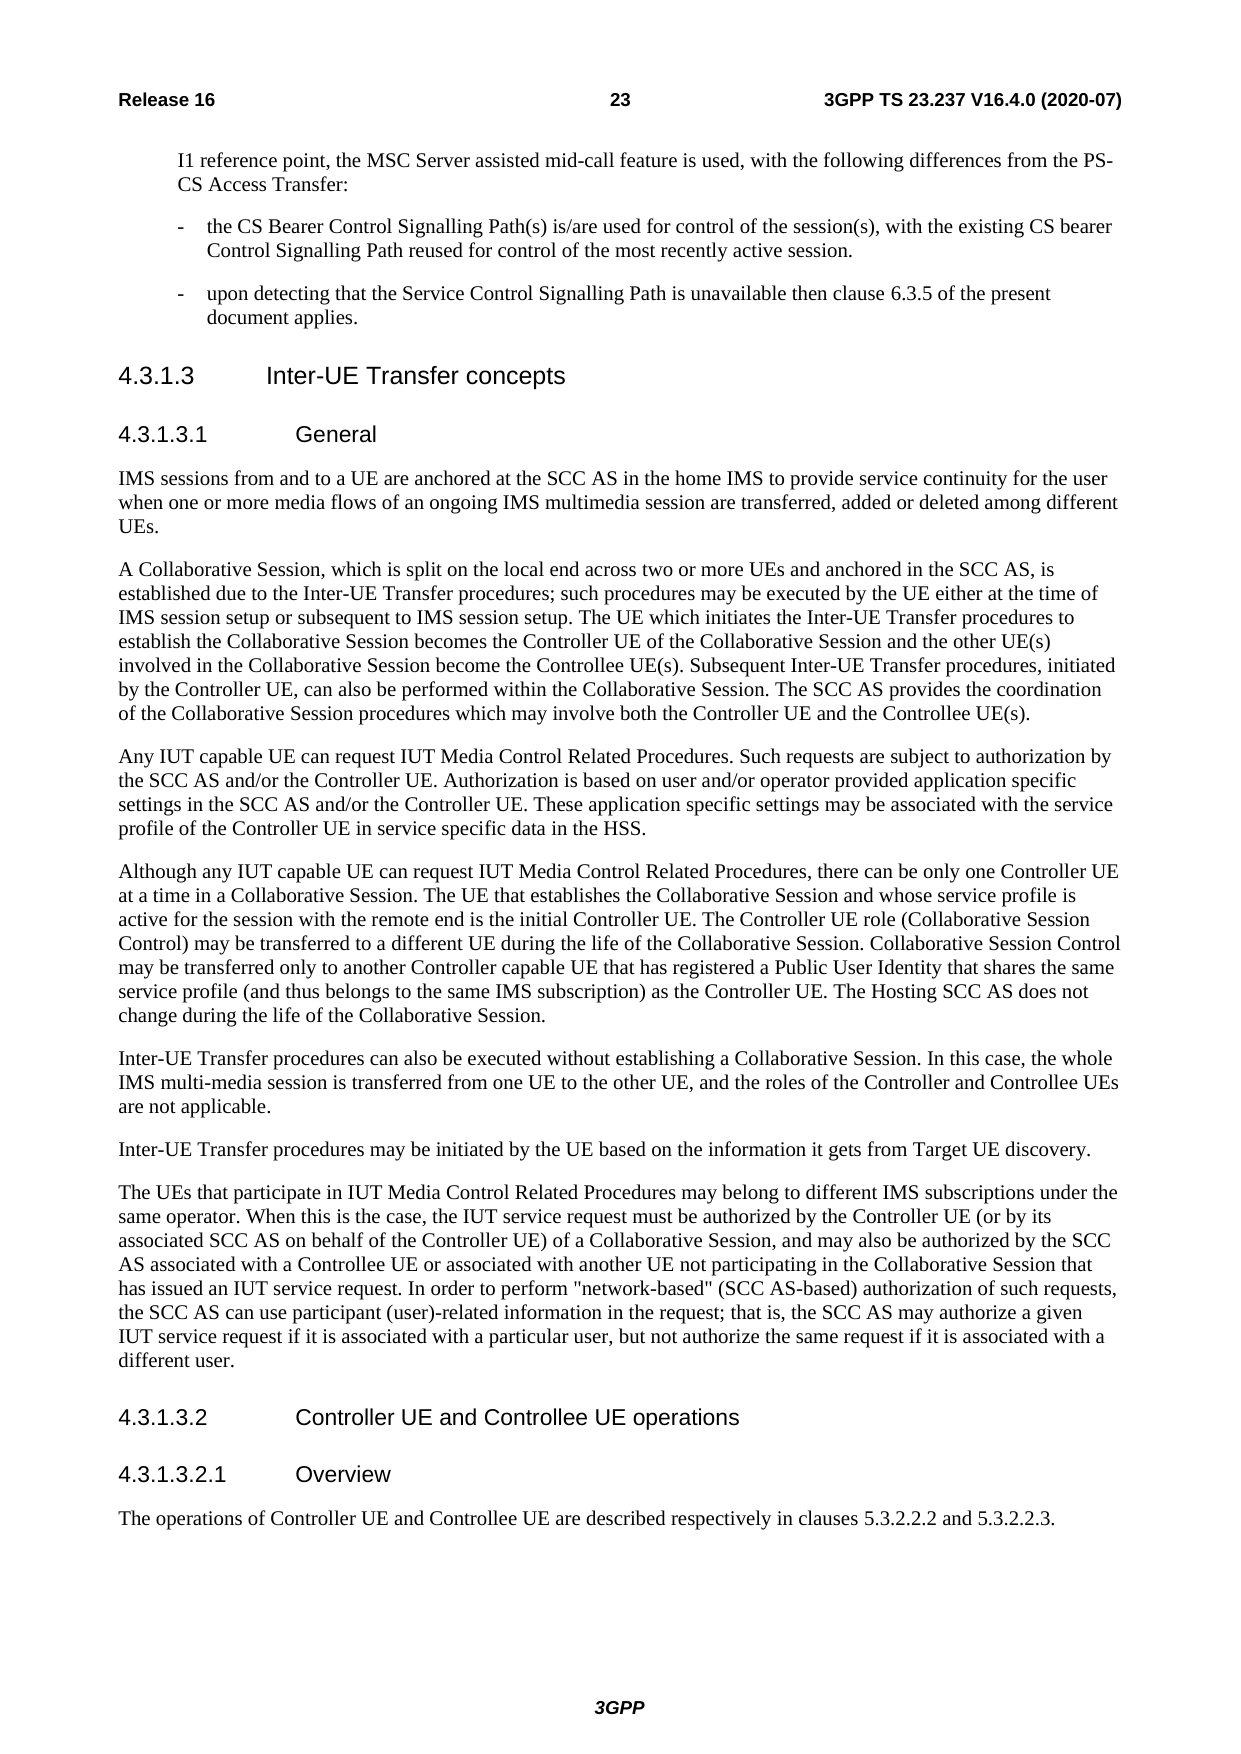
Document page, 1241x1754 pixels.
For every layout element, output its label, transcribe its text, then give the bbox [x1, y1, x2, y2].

subtitle 4.3.1.3 Inter-UE Transfer concepts [118, 361, 1122, 389]
text Although any IUT capable UE can request IUT Media Control Related Procedures, there can be only one Controller UE at a time in a Collaborative Session. The UE that establishes the Collaborative Session and whose service profile is active for the session with the remote end is the initial Controller UE. The Controller UE role (Collaborative Session Control) may be transferred to a different UE during the life of the Collaborative Session. Collaborative Session Control may be transferred only to another Controller capable UE that has registered a Public User Identity that shares the same service profile (and thus belongs to the same IMS subscription) as the Controller UE. The Hosting SCC AS does not change during the life of the Collaborative Session. [118, 859, 1122, 1027]
subtitle 4.3.1.3.1 General [118, 421, 1122, 447]
text - the CS Bearer Control Signalling Path(s) is/are used for control of the session(s), with the existing CS bearer Control Signalling Path reused for control of the most recently active session. [177, 214, 1122, 262]
text - upon detecting that the Service Control Signalling Path is unavailable then clause 6.3.5 of the present document applies. [177, 281, 1122, 329]
text Inter-UE Transfer procedures may be initiated by the UE based on the information it gets from Target UE discovery. [118, 1137, 1122, 1161]
text The UEs that participate in IUT Media Control Related Procedures may belong to different IMS subscriptions under the same operator. When this is the case, the IUT service request must be authorized by the Controller UE (or by its associated SCC AS on behalf of the Controller UE) of a Collaborative Session, and may also be authorized by the SCC AS associated with a Controllee UE or associated with another UE not participating in the Collaborative Session that has issued an IUT service request. In order to perform "network-based" (SCC AS-based) authorization of such requests, the SCC AS can use participant (user)-related information in the request; that is, the SCC AS may authorize a given IUT service request if it is associated with a particular user, but not authorize the same request if it is associated with a different user. [118, 1180, 1122, 1372]
subtitle 4.3.1.3.2.1 Overview [118, 1461, 1122, 1487]
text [148, 147, 1122, 196]
text Inter-UE Transfer procedures can also be executed without establishing a Collaborative Session. In this case, the whole IMS multi-media session is transferred from one UE to the other UE, and the roles of the Controller and Controllee UEs are not applicable. [118, 1046, 1122, 1118]
text IMS sessions from and to a UE are anchored at the SCC AS in the home IMS to provide service continuity for the user when one or more media flows of an ongoing IMS multimedia session are transferred, added or deleted among different UEs. [118, 466, 1122, 538]
text Any IUT capable UE can request IUT Media Control Related Procedures. Such requests are subject to authorization by the SCC AS and/or the Controller UE. Authorization is based on user and/or operator provided application specific settings in the SCC AS and/or the Controller UE. These application specific settings may be associated with the service profile of the Controller UE in service specific data in the HSS. [118, 744, 1122, 840]
subtitle 4.3.1.3.2 Controller UE and Controllee UE operations [118, 1403, 1122, 1430]
text The operations of Controller UE and Controllee UE are described respectively in clauses 5.3.2.2.2 and 5.3.2.2.3. [118, 1506, 1122, 1530]
text A Collaborative Session, which is split on the local end across two or more UEs and anchored in the SCC AS, is established due to the Inter-UE Transfer procedures; such procedures may be executed by the UE either at the time of IMS session setup or subsequent to IMS session setup. The UE which initiates the Inter-UE Transfer procedures to establish the Collaborative Session becomes the Controller UE of the Collaborative Session and the other UE(s) involved in the Collaborative Session become the Controllee UE(s). Subsequent Inter-UE Transfer procedures, initiated by the Controller UE, can also be performed within the Collaborative Session. The SCC AS provides the coordination of the Collaborative Session procedures which may involve both the Controller UE and the Controllee UE(s). [118, 557, 1122, 725]
